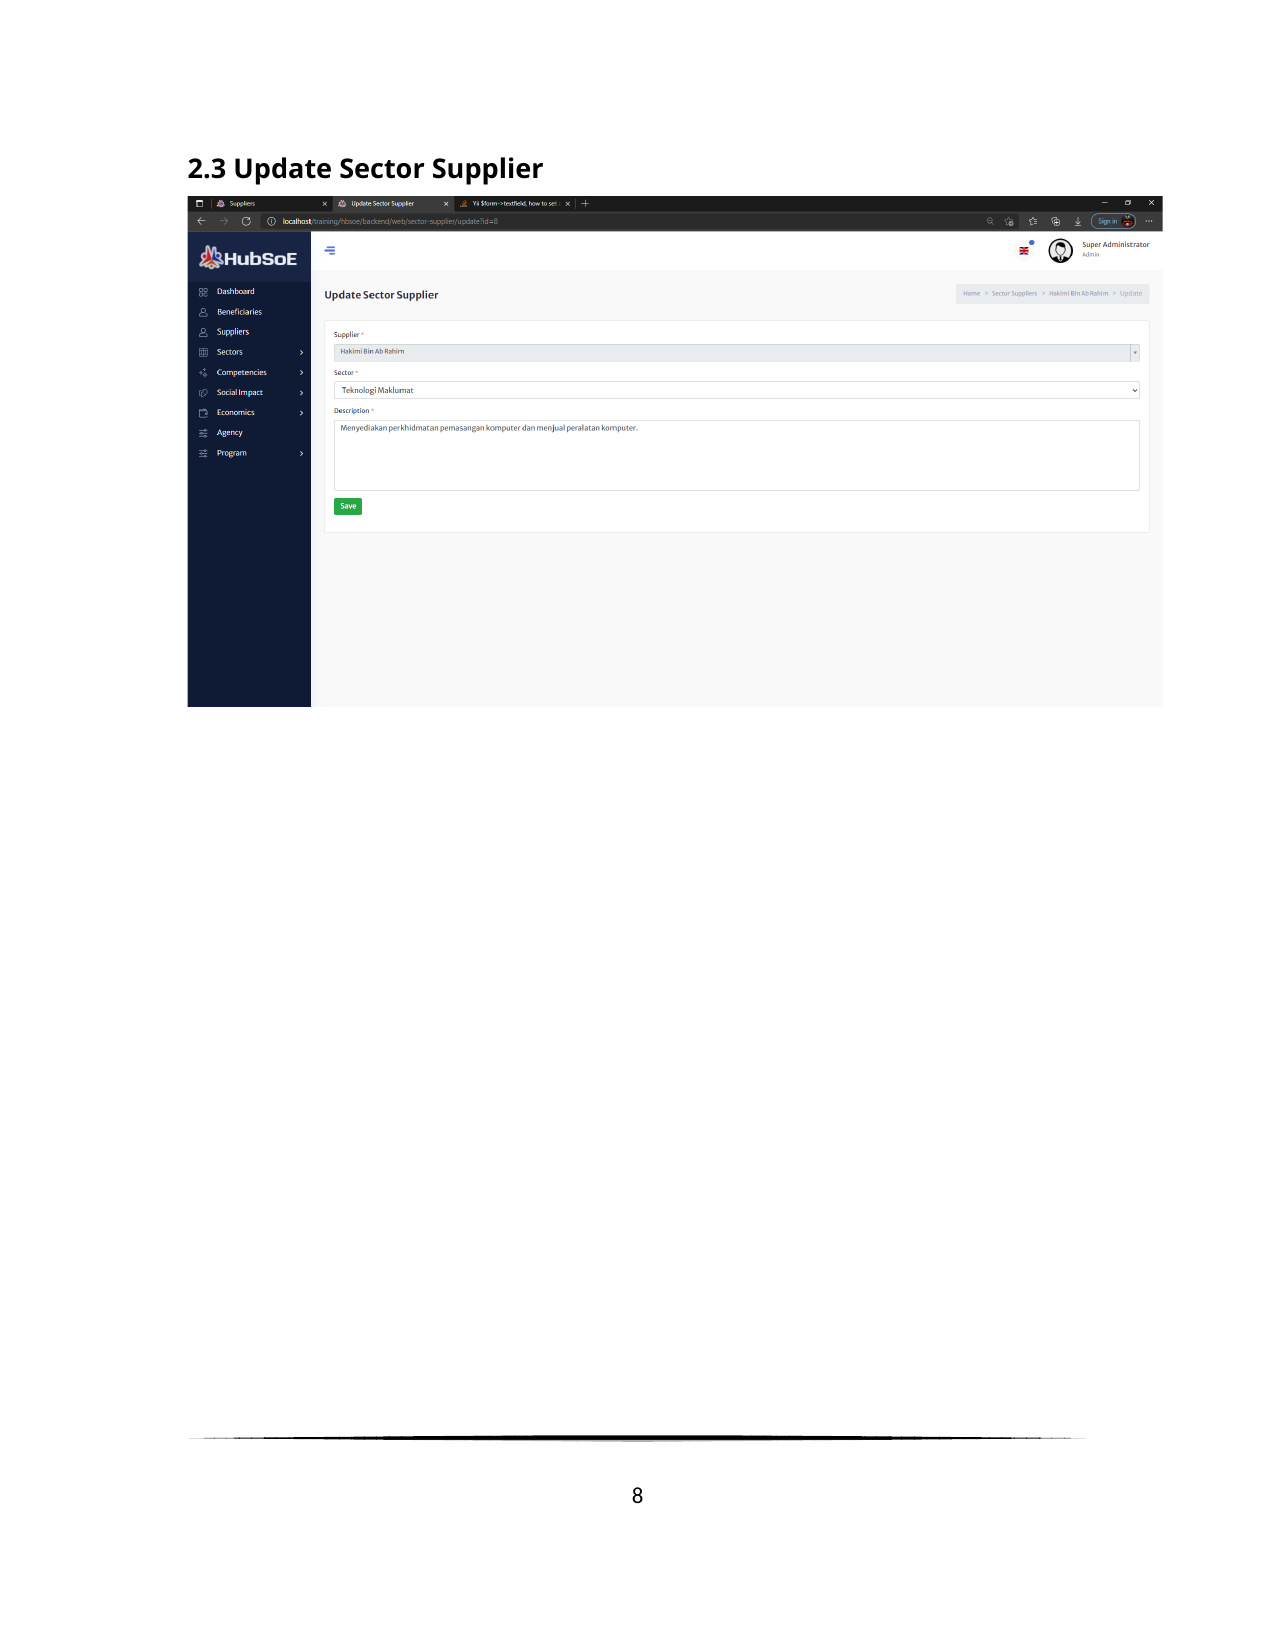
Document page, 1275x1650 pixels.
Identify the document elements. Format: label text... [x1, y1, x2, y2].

subtitle 2.3 Update Sector Supplier [150, 150, 1125, 187]
picture [187, 196, 1163, 707]
picture [189, 1434, 1087, 1442]
